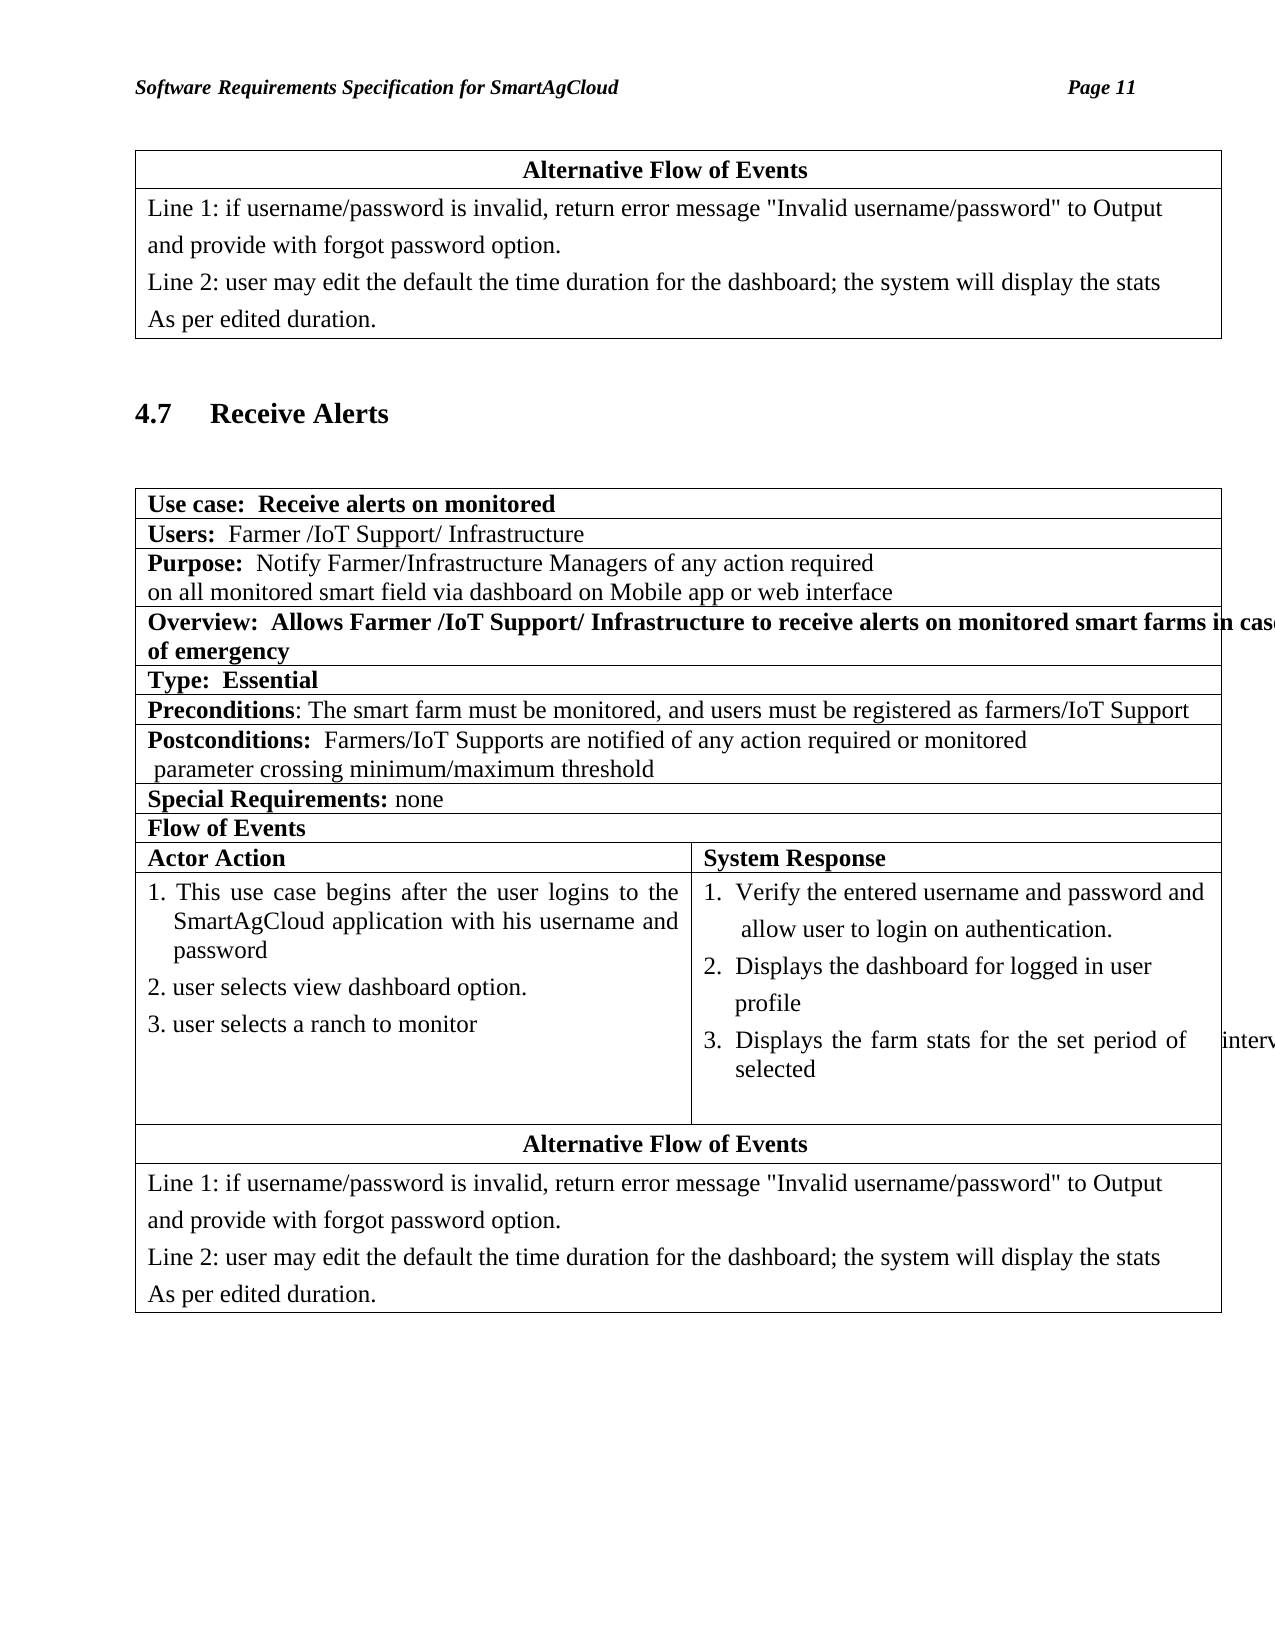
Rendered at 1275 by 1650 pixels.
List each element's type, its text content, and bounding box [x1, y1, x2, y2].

table_cell Postconditions: Farmers/IoT Supports are notified of any action required or monitored parameter crossing minimum/maximum threshold [136, 725, 1221, 783]
table_cell System Response [692, 843, 1221, 872]
table_cell Alternative Flow of Events [136, 151, 1221, 188]
table_cell Purpose: Notify Farmer/Infrastructure Managers of any action required on all monitored smart field via dashboard on Mobile app or web interface [136, 549, 1221, 606]
table_cell Flow of Events [136, 814, 1221, 842]
table_cell Preconditions: The smart farm must be monitored, and users must be registered as farmers/IoT Support [136, 695, 1221, 724]
table_cell Alternative Flow of Events [136, 1125, 1221, 1162]
table_cell Line 1: if username/password is invalid, return error message "Invalid username/password" to Output and provide with forgot password option. Line 2: user may edit the default the time duration for the dashboard; the system will display the stats As per edited duration. [136, 189, 1221, 337]
table_cell Type: Essential [136, 666, 1221, 694]
table_cell Users: Farmer /IoT Support/ Infrastructure [136, 519, 1221, 547]
table_cell Line 1: if username/password is invalid, return error message "Invalid username/password" to Output and provide with forgot password option. Line 2: user may edit the default the time duration for the dashboard; the system will display the stats As per edited duration. [136, 1164, 1221, 1312]
subtitle Receive Alerts [135, 396, 1140, 430]
table_header Use case: Receive alerts on monitored [136, 489, 1221, 518]
table_cell Actor Action [136, 843, 691, 872]
table_cell 1. This use case begins after the user logins to the SmartAgCloud application with his username and password 2. user selects view dashboard option. 3. user selects a ranch to monitor [136, 873, 691, 1124]
table_cell Verify the entered username and password and allow user to login on authentication. Displays the dashboard for logged in user profile Displays the farm stats for the set period of interval the selected [692, 873, 1221, 1124]
table_cell Special Requirements: none [136, 784, 1221, 812]
table_cell Overview: Allows Farmer /IoT Support/ Infrastructure to receive alerts on monitored smart farms in case of emergency [136, 607, 1221, 664]
